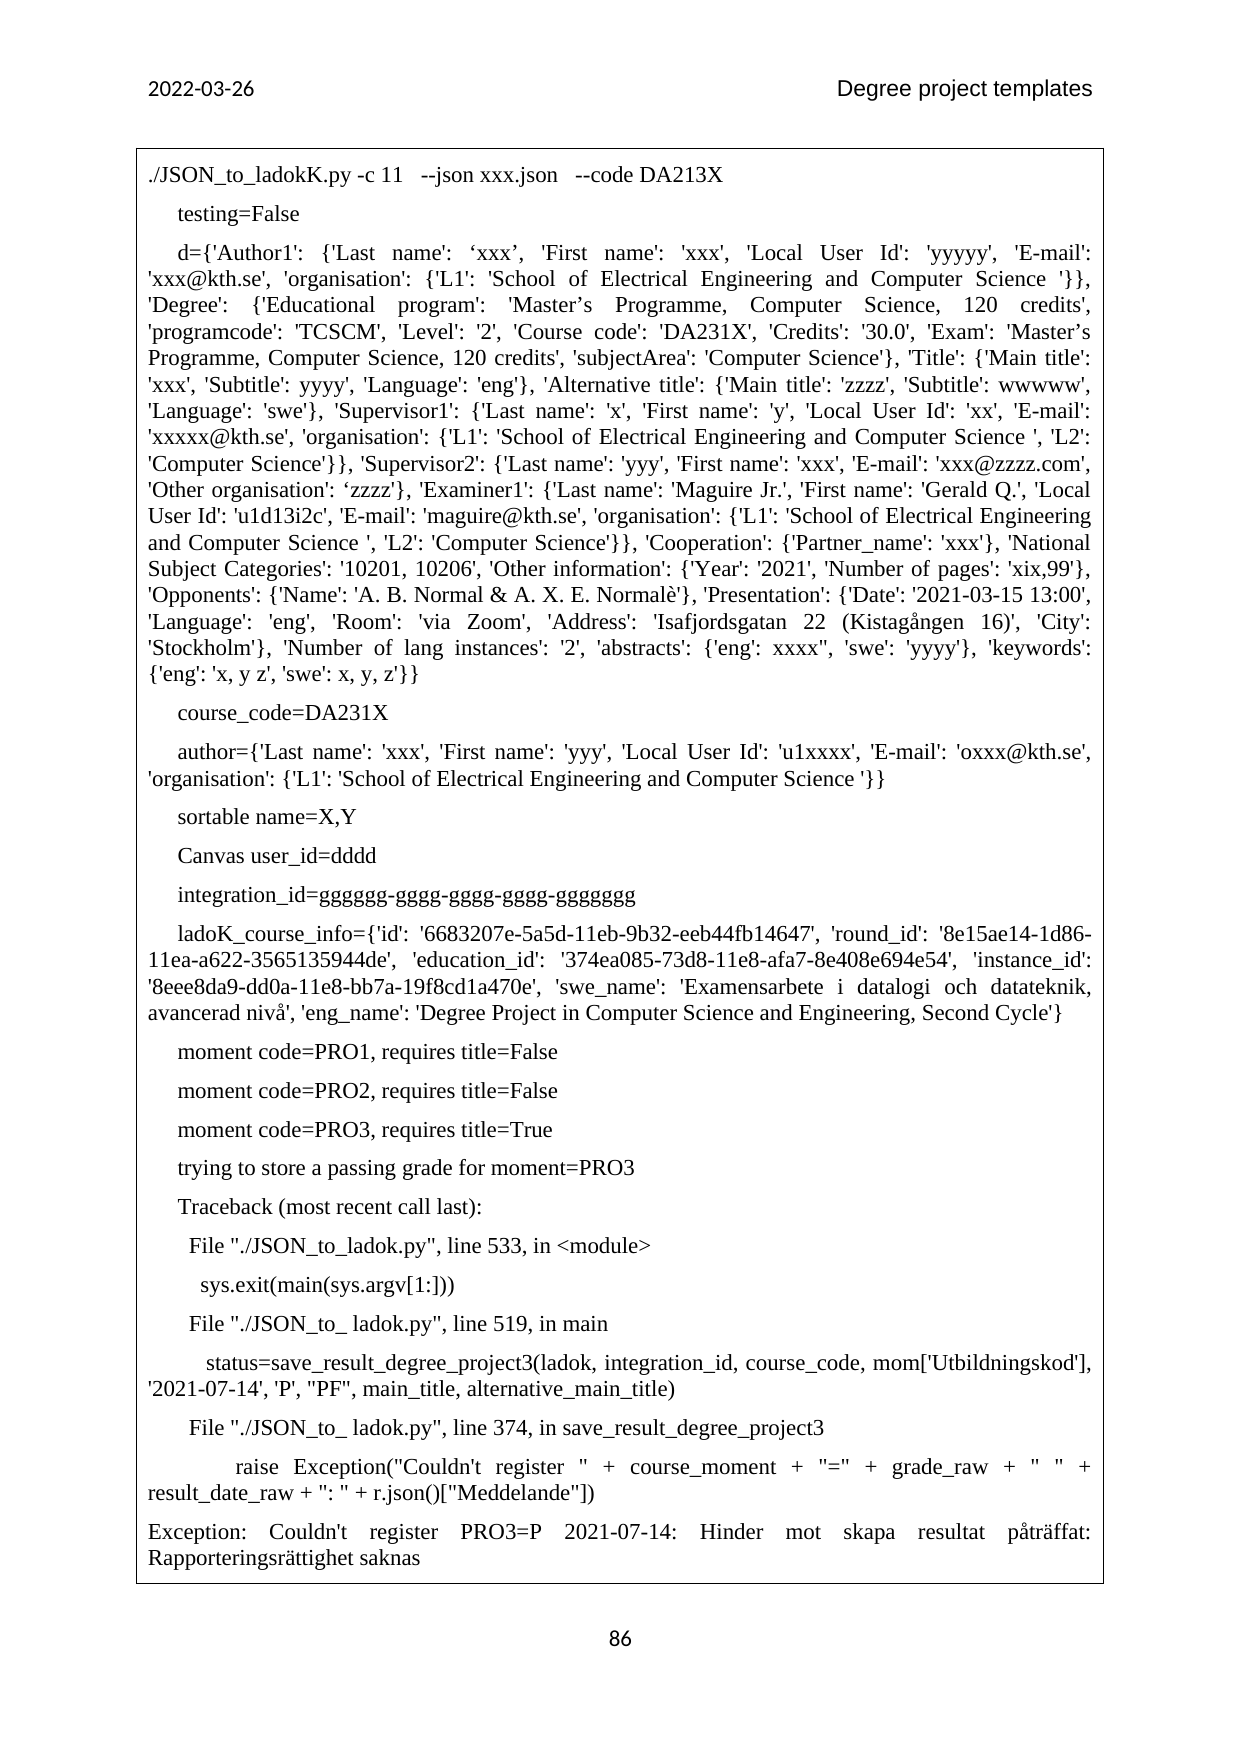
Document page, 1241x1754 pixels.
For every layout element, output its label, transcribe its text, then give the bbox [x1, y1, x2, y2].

table_header ./JSON_to_ladokK.py -c 11 --json xxx.json --code DA213X testing=False d={'Author1': {'Last name': ‘xxx’, 'First name': 'xxx', 'Local User Id': 'yyyyy', 'E-mail': 'xxx@kth.se', 'organisation': {'L1': 'School of Electrical Engineering and Computer Science '}}, 'Degree': {'Educational program': 'Master’s Programme, Computer Science, 120 credits', 'programcode': 'TCSCM', 'Level': '2', 'Course code': 'DA231X', 'Credits': '30.0', 'Exam': 'Master’s Programme, Computer Science, 120 credits', 'subjectArea': 'Computer Science'}, 'Title': {'Main title': 'xxx', 'Subtitle': yyyy', 'Language': 'eng'}, 'Alternative title': {'Main title': 'zzzz', 'Subtitle': wwwww', 'Language': 'swe'}, 'Supervisor1': {'Last name': 'x', 'First name': 'y', 'Local User Id': 'xx', 'E-mail': 'xxxxx@kth.se', 'organisation': {'L1': 'School of Electrical Engineering and Computer Science ', 'L2': 'Computer Science'}}, 'Supervisor2': {'Last name': 'yyy', 'First name': 'xxx', 'E-mail': 'xxx@zzzz.com', 'Other organisation': ‘zzzz'}, 'Examiner1': {'Last name': 'Maguire Jr.', 'First name': 'Gerald Q.', 'Local User Id': 'u1d13i2c', 'E-mail': 'maguire@kth.se', 'organisation': {'L1': 'School of Electrical Engineering and Computer Science ', 'L2': 'Computer Science'}}, 'Cooperation': {'Partner_name': 'xxx'}, 'National Subject Categories': '10201, 10206', 'Other information': {'Year': '2021', 'Number of pages': 'xix,99'}, 'Opponents': {'Name': 'A. B. Normal & A. X. E. Normalè'}, 'Presentation': {'Date': '2021-03-15 13:00', 'Language': 'eng', 'Room': 'via Zoom', 'Address': 'Isafjordsgatan 22 (Kistagången 16)', 'City': 'Stockholm'}, 'Number of lang instances': '2', 'abstracts': {'eng': xxxx", 'swe': 'yyyy'}, 'keywords': {'eng': 'x, y z', 'swe': x, y, z'}} course_code=DA231X author={'Last name': 'xxx', 'First name': 'yyy', 'Local User Id': 'u1xxxx', 'E-mail': 'oxxx@kth.se', 'organisation': {'L1': 'School of Electrical Engineering and Computer Science '}} sortable name=X,Y Canvas user_id=dddd integration_id=gggggg-gggg-gggg-gggg-ggggggg ladoK_course_info={'id': '6683207e-5a5d-11eb-9b32-eeb44fb14647', 'round_id': '8e15ae14-1d86-11ea-a622-3565135944de', 'education_id': '374ea085-73d8-11e8-afa7-8e408e694e54', 'instance_id': '8eee8da9-dd0a-11e8-bb7a-19f8cd1a470e', 'swe_name': 'Examensarbete i datalogi och datateknik, avancerad nivå', 'eng_name': 'Degree Project in Computer Science and Engineering, Second Cycle'} moment code=PRO1, requires title=False moment code=PRO2, requires title=False moment code=PRO3, requires title=True trying to store a passing grade for moment=PRO3 Traceback (most recent call last): File "./JSON_to_ladok.py", line 533, in <module> sys.exit(main(sys.argv[1:])) File "./JSON_to_ ladok.py", line 519, in main status=save_result_degree_project3(ladok, integration_id, course_code, mom['Utbildningskod'], '2021-07-14', 'P', "PF", main_title, alternative_main_title) File "./JSON_to_ ladok.py", line 374, in save_result_degree_project3 raise Exception("Couldn't register " + course_moment + "=" + grade_raw + " " + result_date_raw + ": " + r.json()["Meddelande"]) Exception: Couldn't register PRO3=P 2021-07-14: Hinder mot skapa resultat påträffat: Rapporteringsrättighet saknas [137, 149, 1103, 1583]
